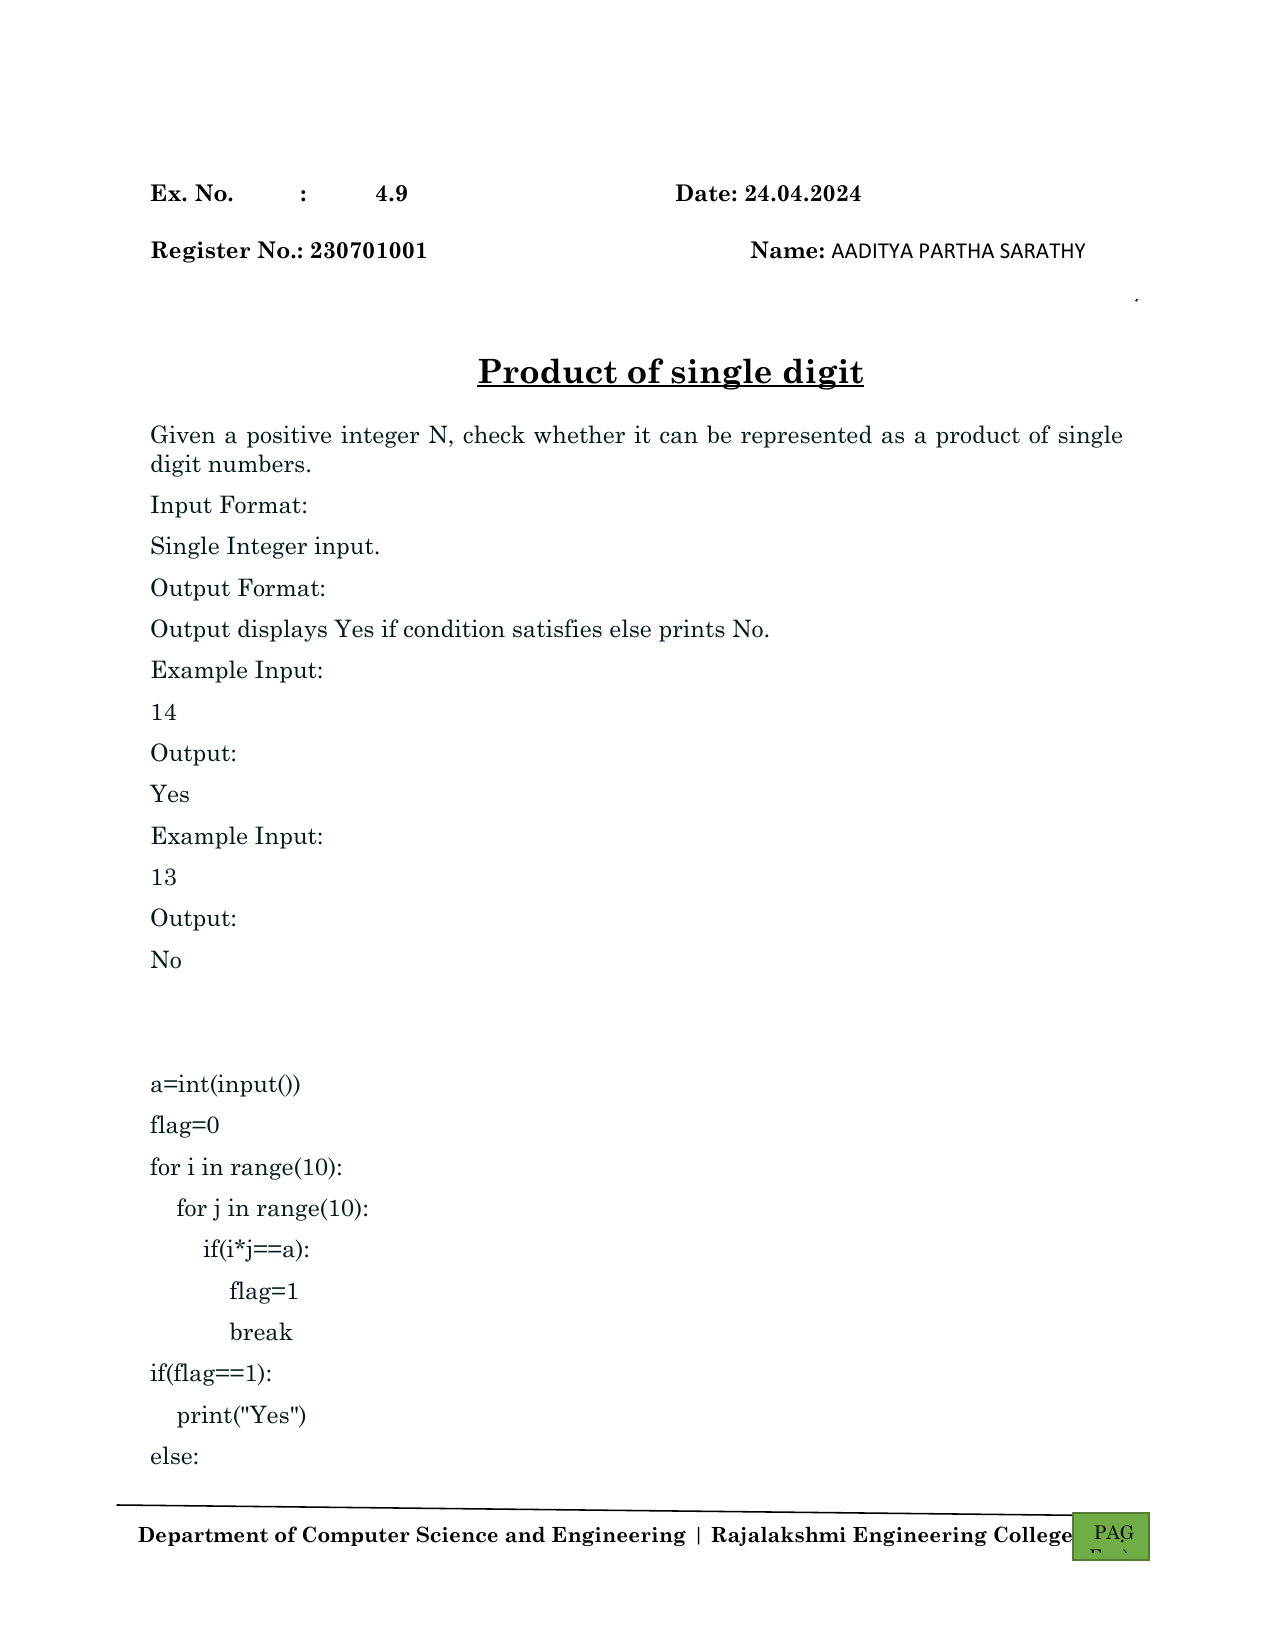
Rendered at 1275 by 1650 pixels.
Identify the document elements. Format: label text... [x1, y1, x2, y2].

text if(i*j==a): [150, 1234, 1125, 1263]
text Register No.: 230701001 Name: AADITYA PARTHA SARATHY [150, 236, 1125, 264]
text Input Format: [150, 490, 1125, 518]
text for j in range(10): [150, 1193, 1125, 1222]
text 14 [150, 696, 1125, 725]
text Output Format: [150, 572, 1125, 601]
text for i in range(10): [150, 1151, 1125, 1180]
text flag=0 [150, 1110, 1125, 1139]
text break [150, 1317, 1125, 1346]
text Output displays Yes if condition satisfies else prints No. [150, 614, 1125, 643]
text Output: [150, 738, 1125, 767]
text Single Integer input. [150, 531, 1125, 560]
text Product of single digit [216, 350, 1125, 390]
text flag=1 [150, 1275, 1125, 1304]
text Yes [150, 779, 1125, 808]
text print("Yes") [150, 1399, 1125, 1428]
text No [150, 944, 1125, 973]
text 13 [150, 862, 1125, 891]
text Given a positive integer N, check whether it can be represented as a product of single digit numbers. [150, 419, 1125, 477]
text a=int(input()) [150, 1069, 1125, 1097]
text else: [150, 1441, 1125, 1470]
text Example Input: [150, 655, 1125, 684]
text if(flag==1): [150, 1358, 1125, 1387]
text Ex. No. : 4.9 Date: 24.04.2024 [150, 179, 1125, 207]
text Example Input: [150, 821, 1125, 849]
text Output: [150, 903, 1125, 932]
